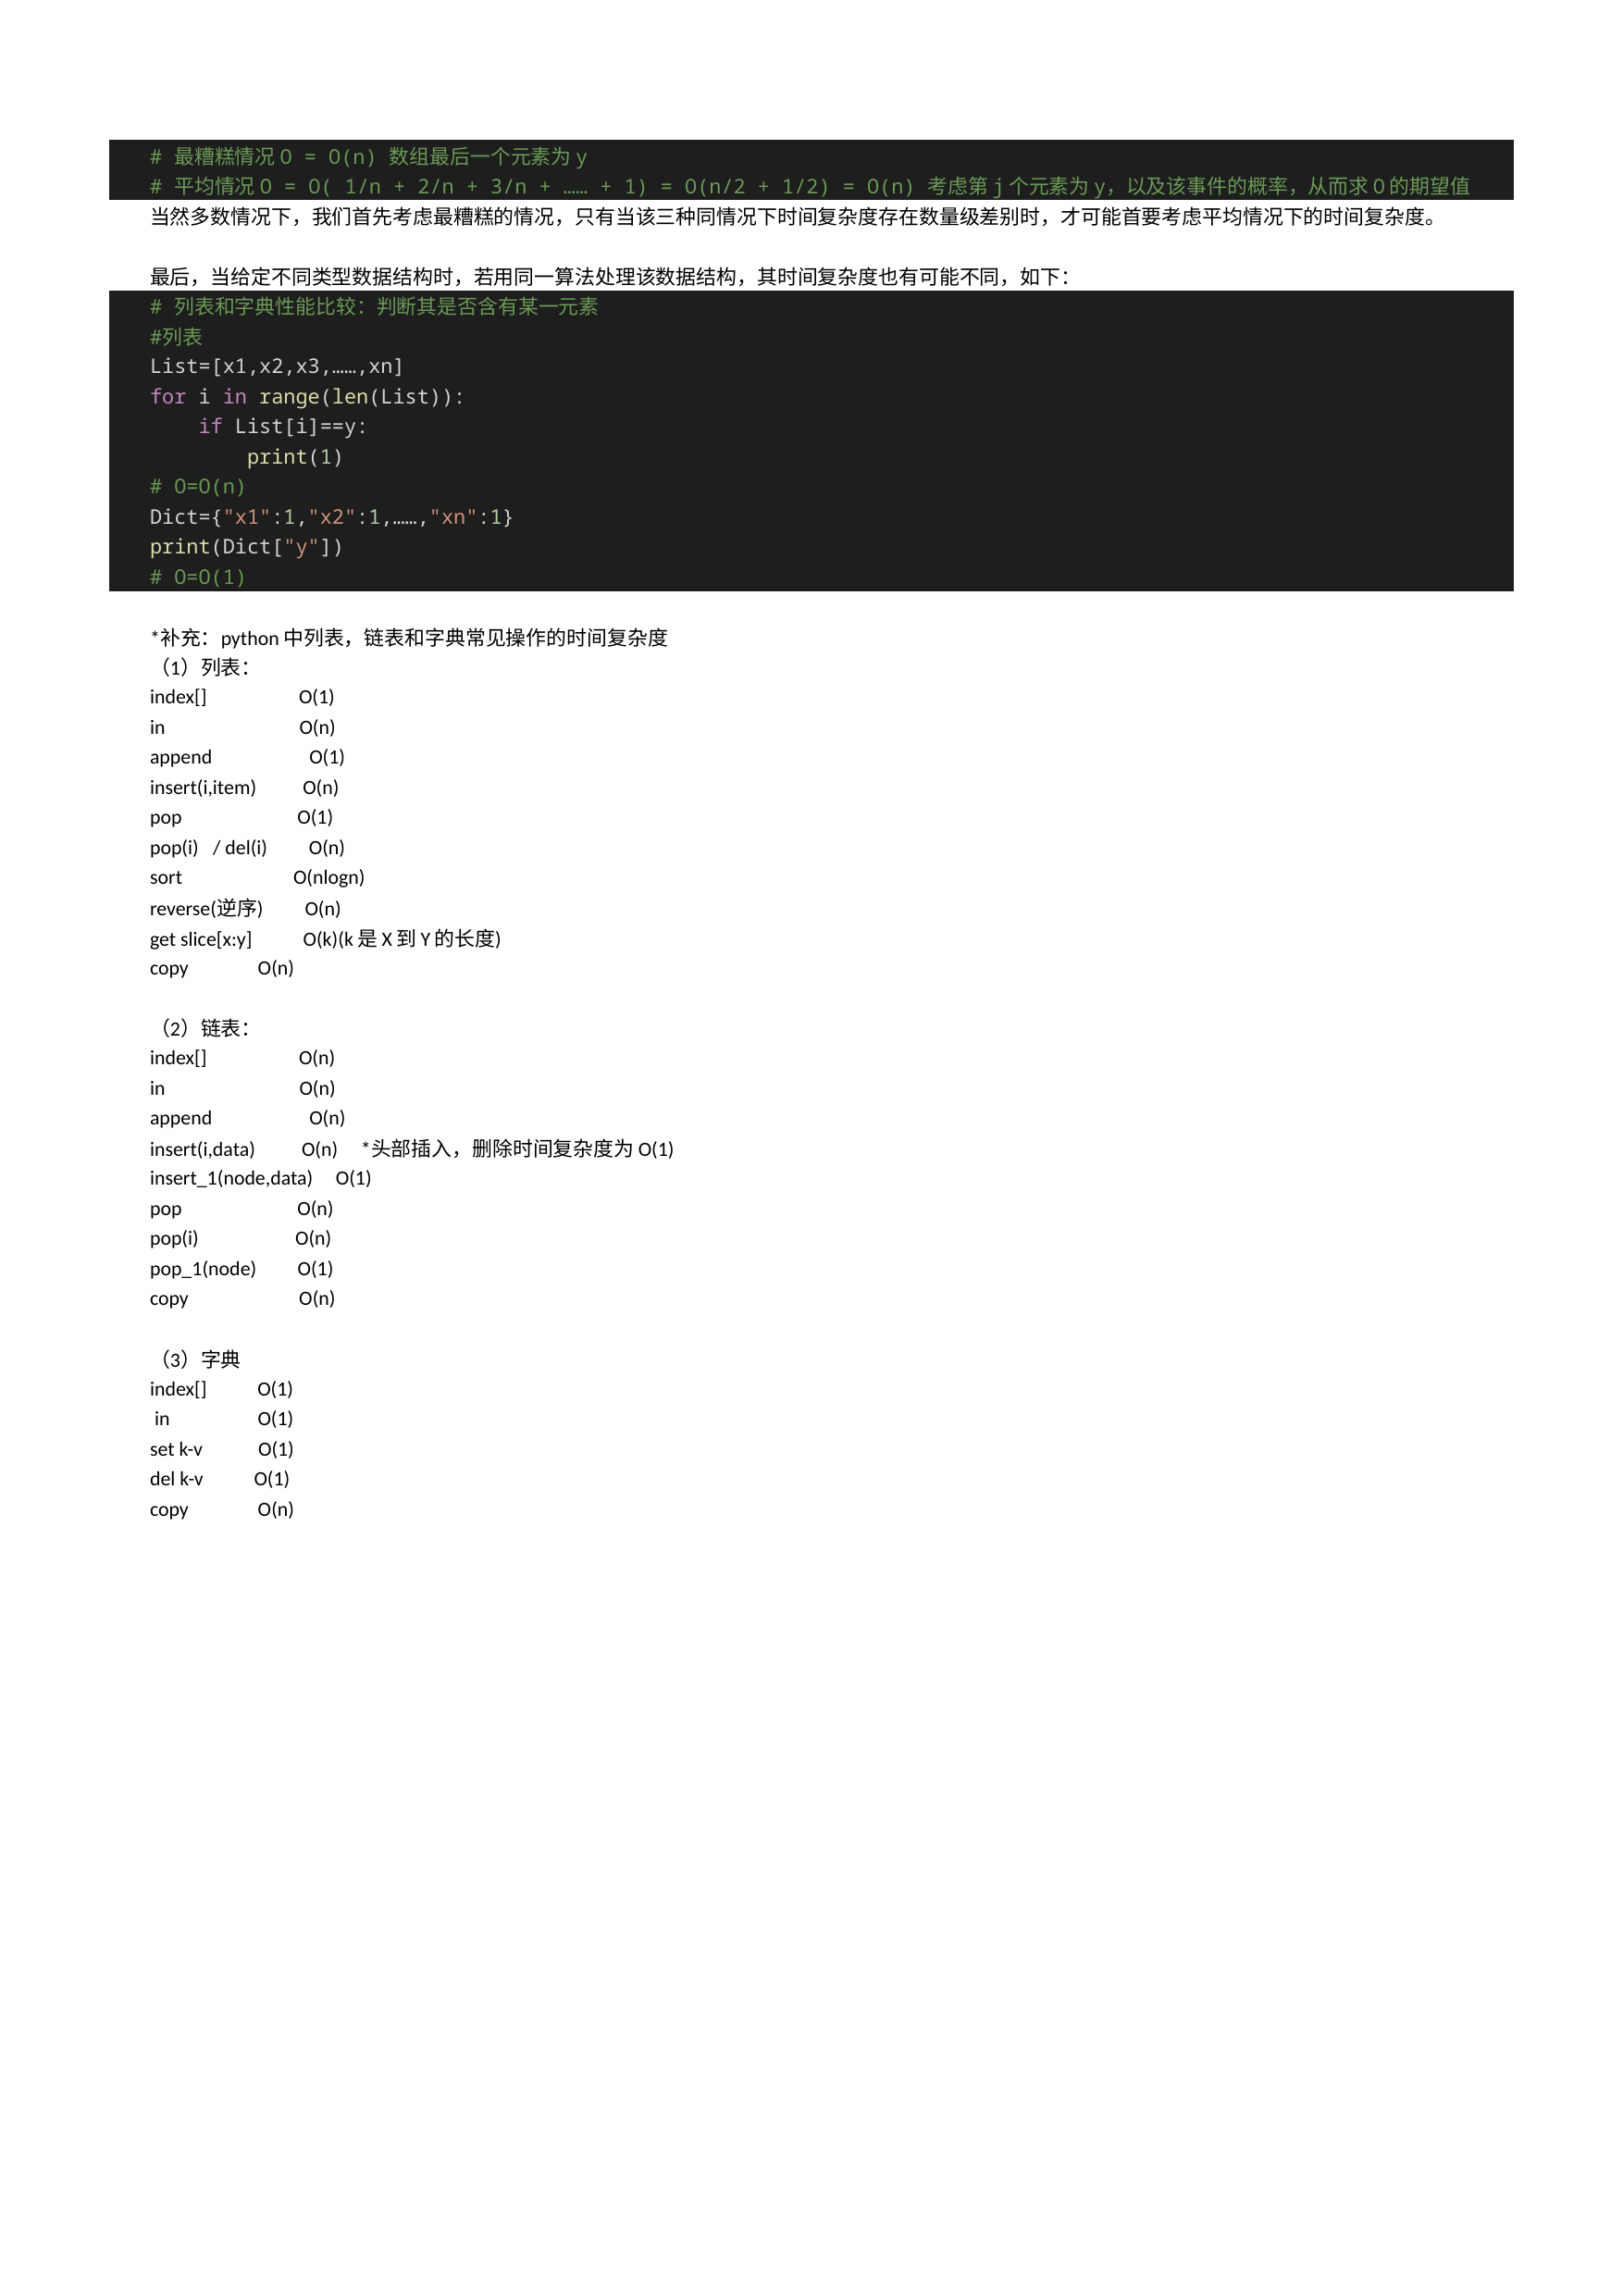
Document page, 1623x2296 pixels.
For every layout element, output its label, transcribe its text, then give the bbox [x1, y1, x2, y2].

text in O(1) [109, 1403, 1514, 1433]
text print(Dict["y"]) [109, 531, 1514, 561]
text append O(1) [109, 741, 1514, 772]
text # O=O(n) [109, 471, 1514, 501]
text pop(i) O(n) [109, 1222, 1514, 1253]
text List=[x1,x2,x3,……,xn] [109, 351, 1514, 380]
text Dict={"x1":1,"x2":1,……,"xn":1} [109, 501, 1514, 531]
text index[] O(1) [109, 1373, 1514, 1403]
text in O(n) [109, 1073, 1514, 1102]
text insert_1(node,data) O(1) [109, 1162, 1514, 1193]
text reverse(逆序) O(n) [109, 892, 1514, 922]
text set k-v O(1) [109, 1433, 1514, 1463]
text get slice[x:y] O(k)(k是X到Y的长度) [109, 922, 1514, 952]
text *补充：python中列表，链表和字典常见操作的时间复杂度 [109, 621, 1514, 652]
text # 平均情况 O = O( 1/n + 2/n + 3/n + …… + 1) = O(n/2 + 1/2) = O(n) 考虑第j个元素为y，以及该事件的概率，从而求O的期望值 [109, 170, 1514, 200]
text if List[i]==y: [109, 411, 1514, 441]
text #列表 [109, 320, 1514, 351]
text # O=O(1) [109, 561, 1514, 591]
text pop(i) / del(i) O(n) [109, 832, 1514, 862]
text copy O(n) [109, 1283, 1514, 1313]
text append O(n) [109, 1102, 1514, 1133]
text sort O(nlogn) [109, 862, 1514, 892]
text print(1) [109, 441, 1514, 471]
text copy O(n) [109, 1494, 1514, 1523]
text del k-v O(1) [109, 1463, 1514, 1494]
text pop O(n) [109, 1193, 1514, 1222]
text index[] O(1) [109, 681, 1514, 712]
text （3）字典 [109, 1343, 1514, 1373]
text # 最糟糕情况 O = O(n) 数组最后一个元素为y [109, 140, 1514, 170]
text （1）列表： [109, 652, 1514, 681]
text 最后，当给定不同类型数据结构时，若用同一算法处理该数据结构，其时间复杂度也有可能不同，如下： [109, 260, 1514, 291]
text insert(i,item) O(n) [109, 772, 1514, 801]
text 当然多数情况下，我们首先考虑最糟糕的情况，只有当该三种同情况下时间复杂度存在数量级差别时，才可能首要考虑平均情况下的时间复杂度。 [109, 200, 1514, 230]
text in O(n) [109, 712, 1514, 741]
text pop O(1) [109, 801, 1514, 832]
text for i in range(len(List)): [109, 380, 1514, 411]
text copy O(n) [109, 952, 1514, 982]
text （2）链表： [109, 1012, 1514, 1042]
text pop_1(node) O(1) [109, 1253, 1514, 1283]
text insert(i,data) O(n) *头部插入，删除时间复杂度为O(1) [109, 1133, 1514, 1162]
text index[] O(n) [109, 1042, 1514, 1073]
text # 列表和字典性能比较：判断其是否含有某一元素 [109, 291, 1514, 320]
